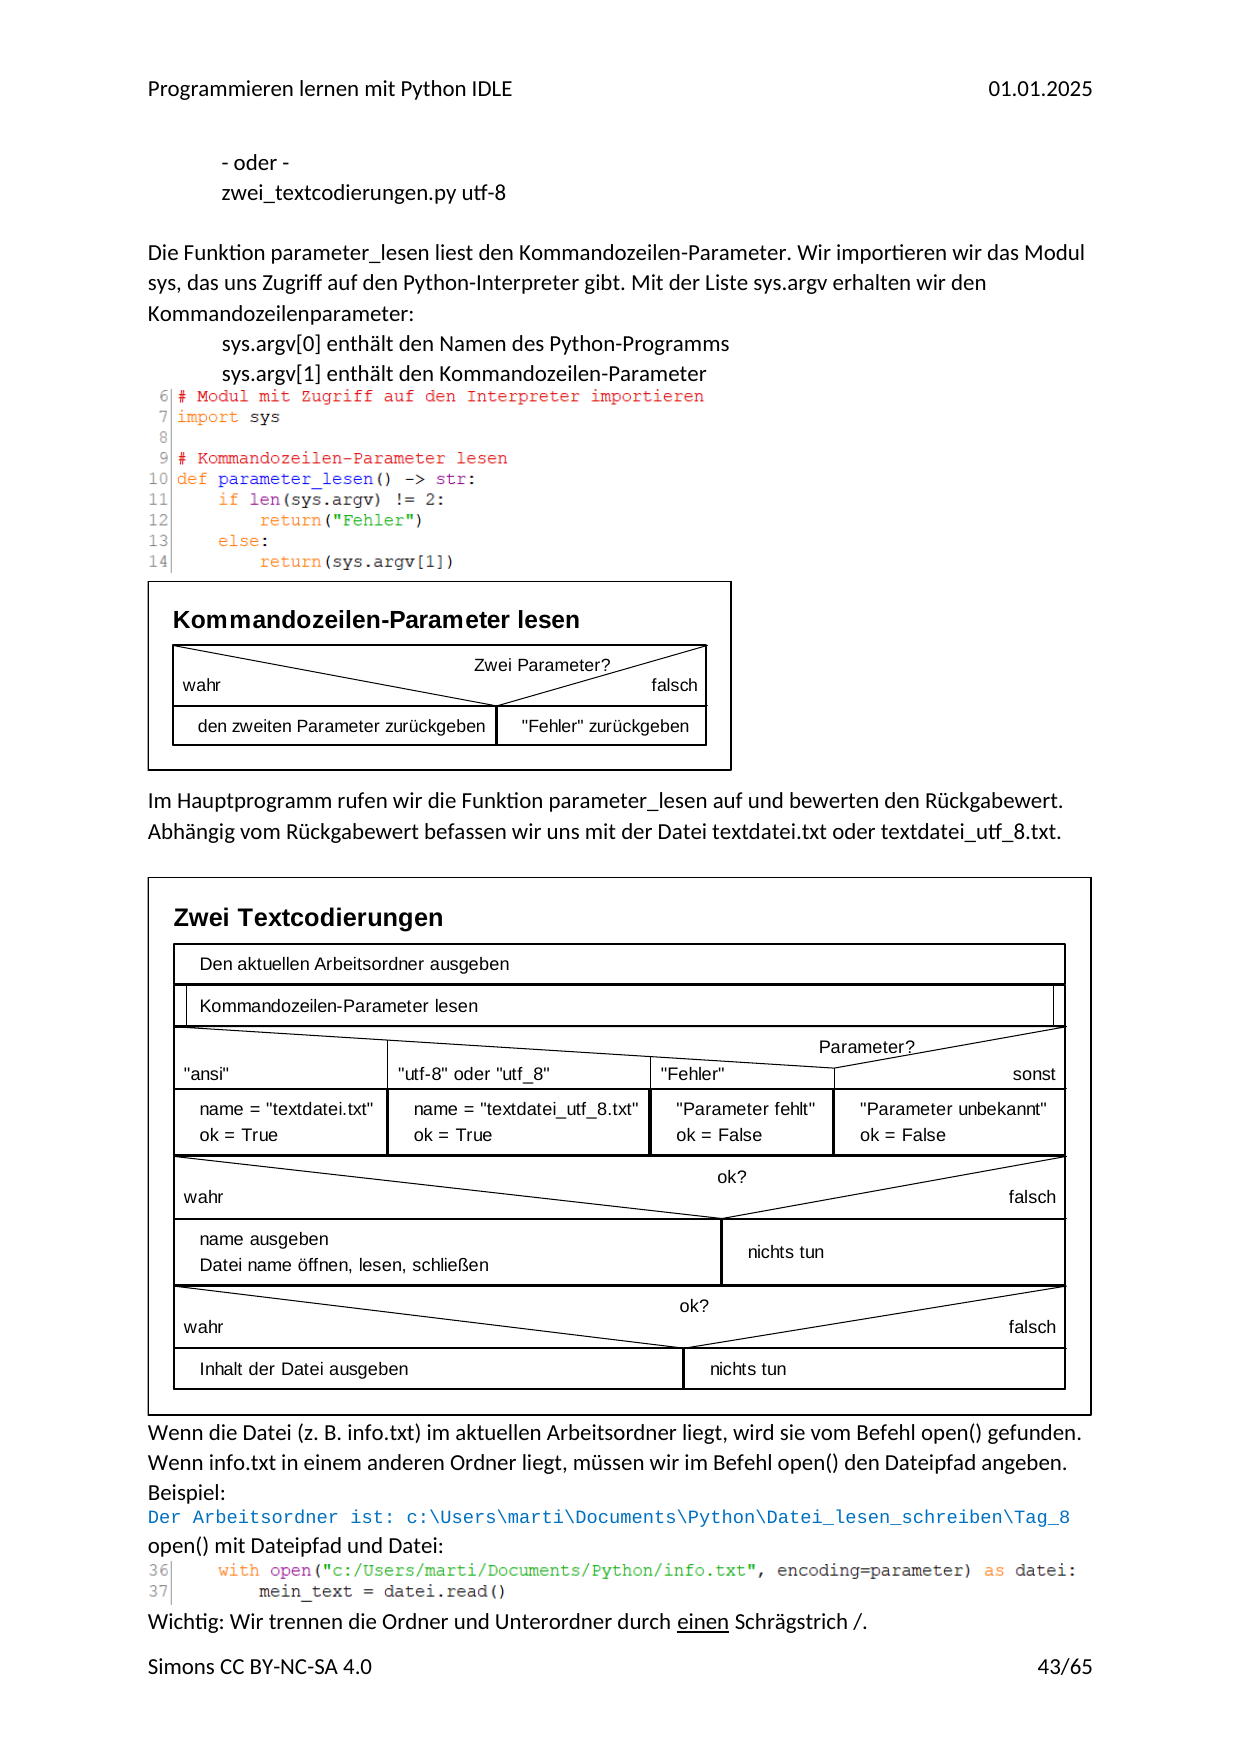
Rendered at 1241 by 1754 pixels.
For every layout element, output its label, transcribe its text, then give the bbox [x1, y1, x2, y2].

text Abhängig vom Rückgabewert befassen wir uns mit der Datei textdatei.txt oder textdatei_utf_8.txt. [148, 817, 1092, 845]
text - oder - [148, 148, 1092, 176]
picture [147, 389, 724, 573]
text Der Arbeitsordner ist: c:\Users\marti\Documents\Python\Datei_lesen_schreiben\Tag_8 [148, 1508, 1092, 1529]
text Wichtig: Wir trennen die Ordner und Unterordner durch einen Schrägstrich /. [148, 1607, 1092, 1635]
text Wenn die Datei (z. B. info.txt) im aktuellen Arbeitsordner liegt, wird sie vom Befehl open() gefunden. Wenn info.txt in einem anderen Ordner liegt, müssen wir im Befehl open() den Dateipfad angeben. Beispiel: [148, 1418, 1092, 1506]
text open() mit Dateipfad und Datei: [148, 1531, 1092, 1559]
text Im Hauptprogramm rufen wir die Funktion parameter_lesen auf und bewerten den Rückgabewert. [148, 787, 1092, 815]
text sys.argv[0] enthält den Namen des Python-Programms [148, 329, 1092, 357]
text Die Funktion parameter_lesen liest den Kommandozeilen-Parameter. Wir importieren wir das Modul sys, das uns Zugriff auf den Python-Interpreter gibt. Mit der Liste sys.argv erhalten wir den Kommandozeilenparameter: [148, 238, 1092, 327]
text sys.argv[1] enthält den Kommandozeilen-Parameter [148, 359, 1092, 387]
picture [147, 1561, 1093, 1605]
text zwei_textcodierungen.py utf-8 [148, 178, 1092, 206]
